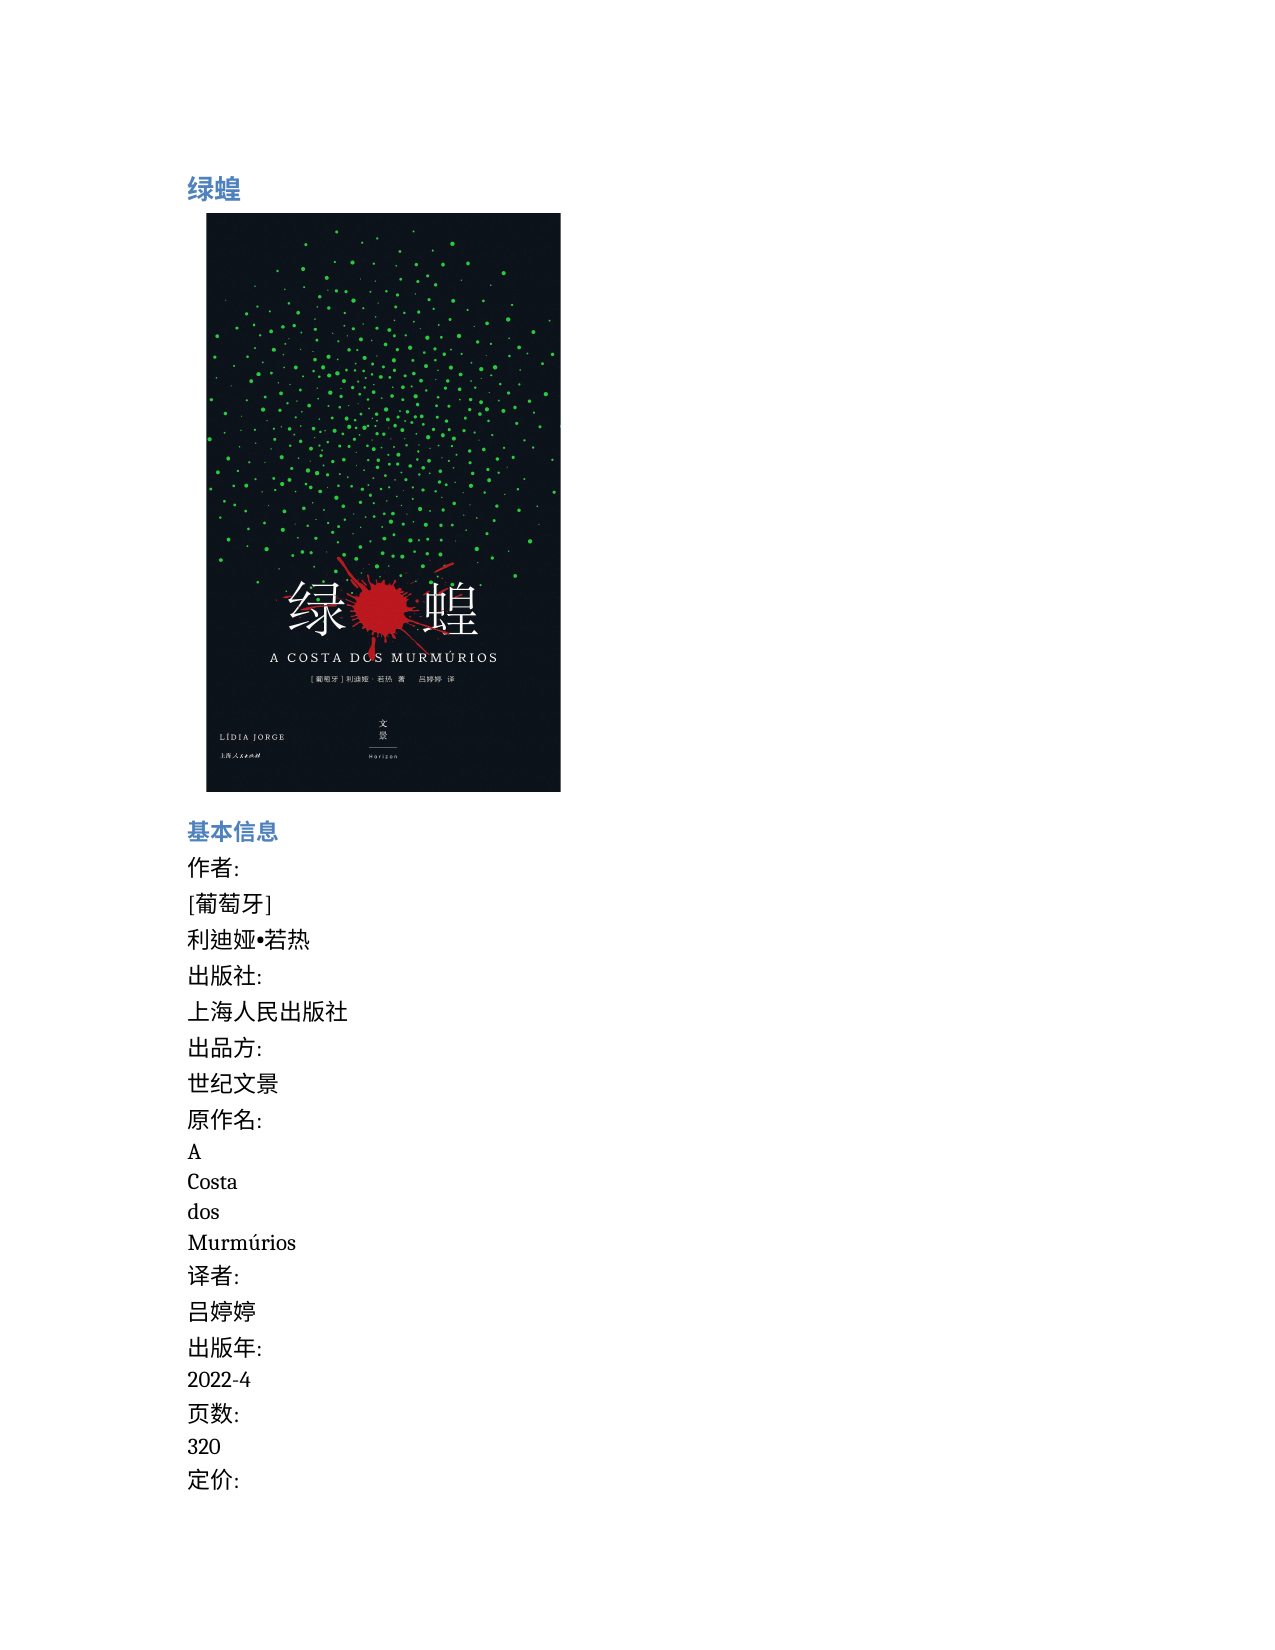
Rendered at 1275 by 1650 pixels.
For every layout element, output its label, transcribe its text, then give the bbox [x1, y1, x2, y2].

subtitle 基本信息 [187, 816, 1087, 847]
picture [206, 213, 561, 792]
subtitle 绿蝗 [187, 171, 1087, 208]
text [187, 852, 1087, 1496]
